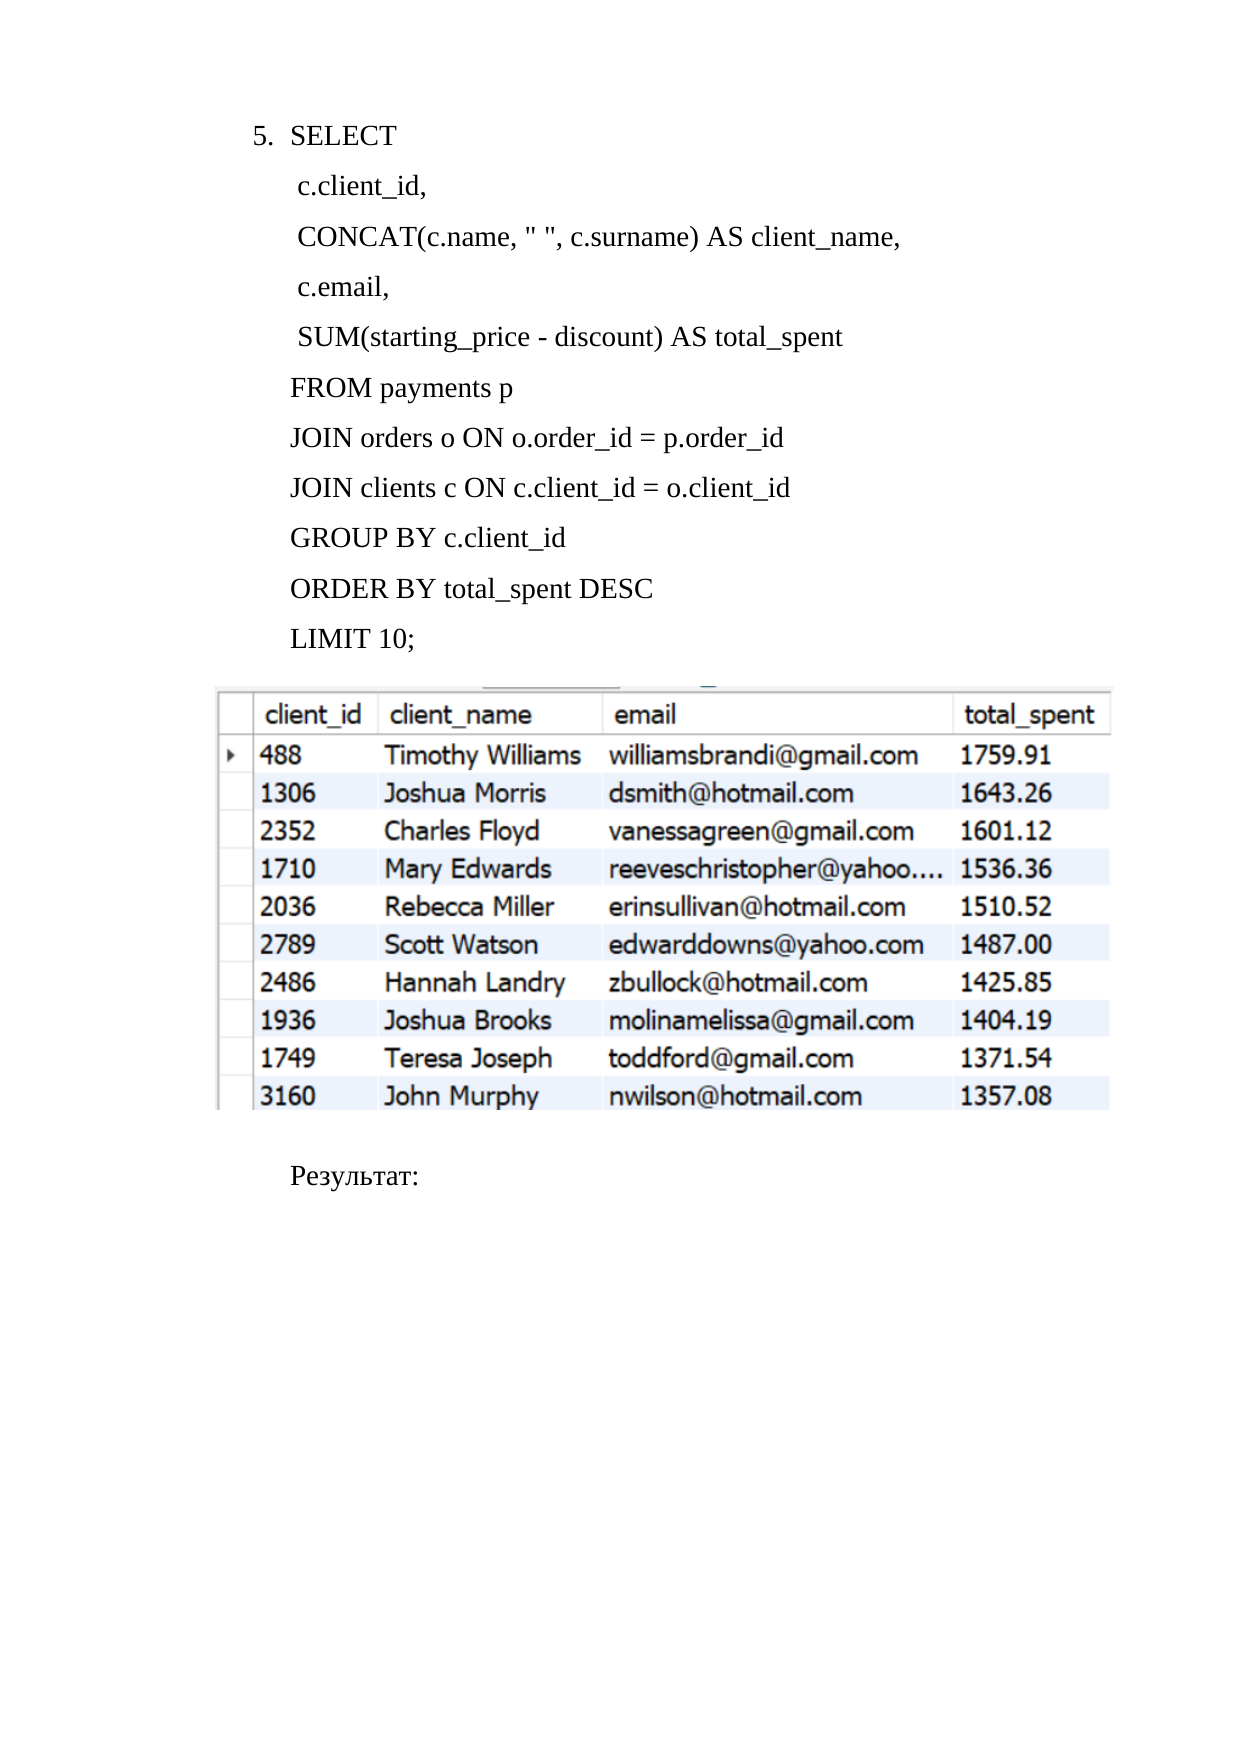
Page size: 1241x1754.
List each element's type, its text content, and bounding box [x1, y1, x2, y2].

list SELECT c.client_id, CONCAT(c.name, " ", c.surname) AS client_name, c.email, SUM(starting_price - discount) AS total_spent FROM payments p JOIN orders o ON o.order_id = p.order_id JOIN clients c ON c.client_id = o.client_id GROUP BY c.client_id ORDER BY total_spent DESC LIMIT 10; [252, 118, 1152, 655]
picture [214, 686, 1115, 1110]
